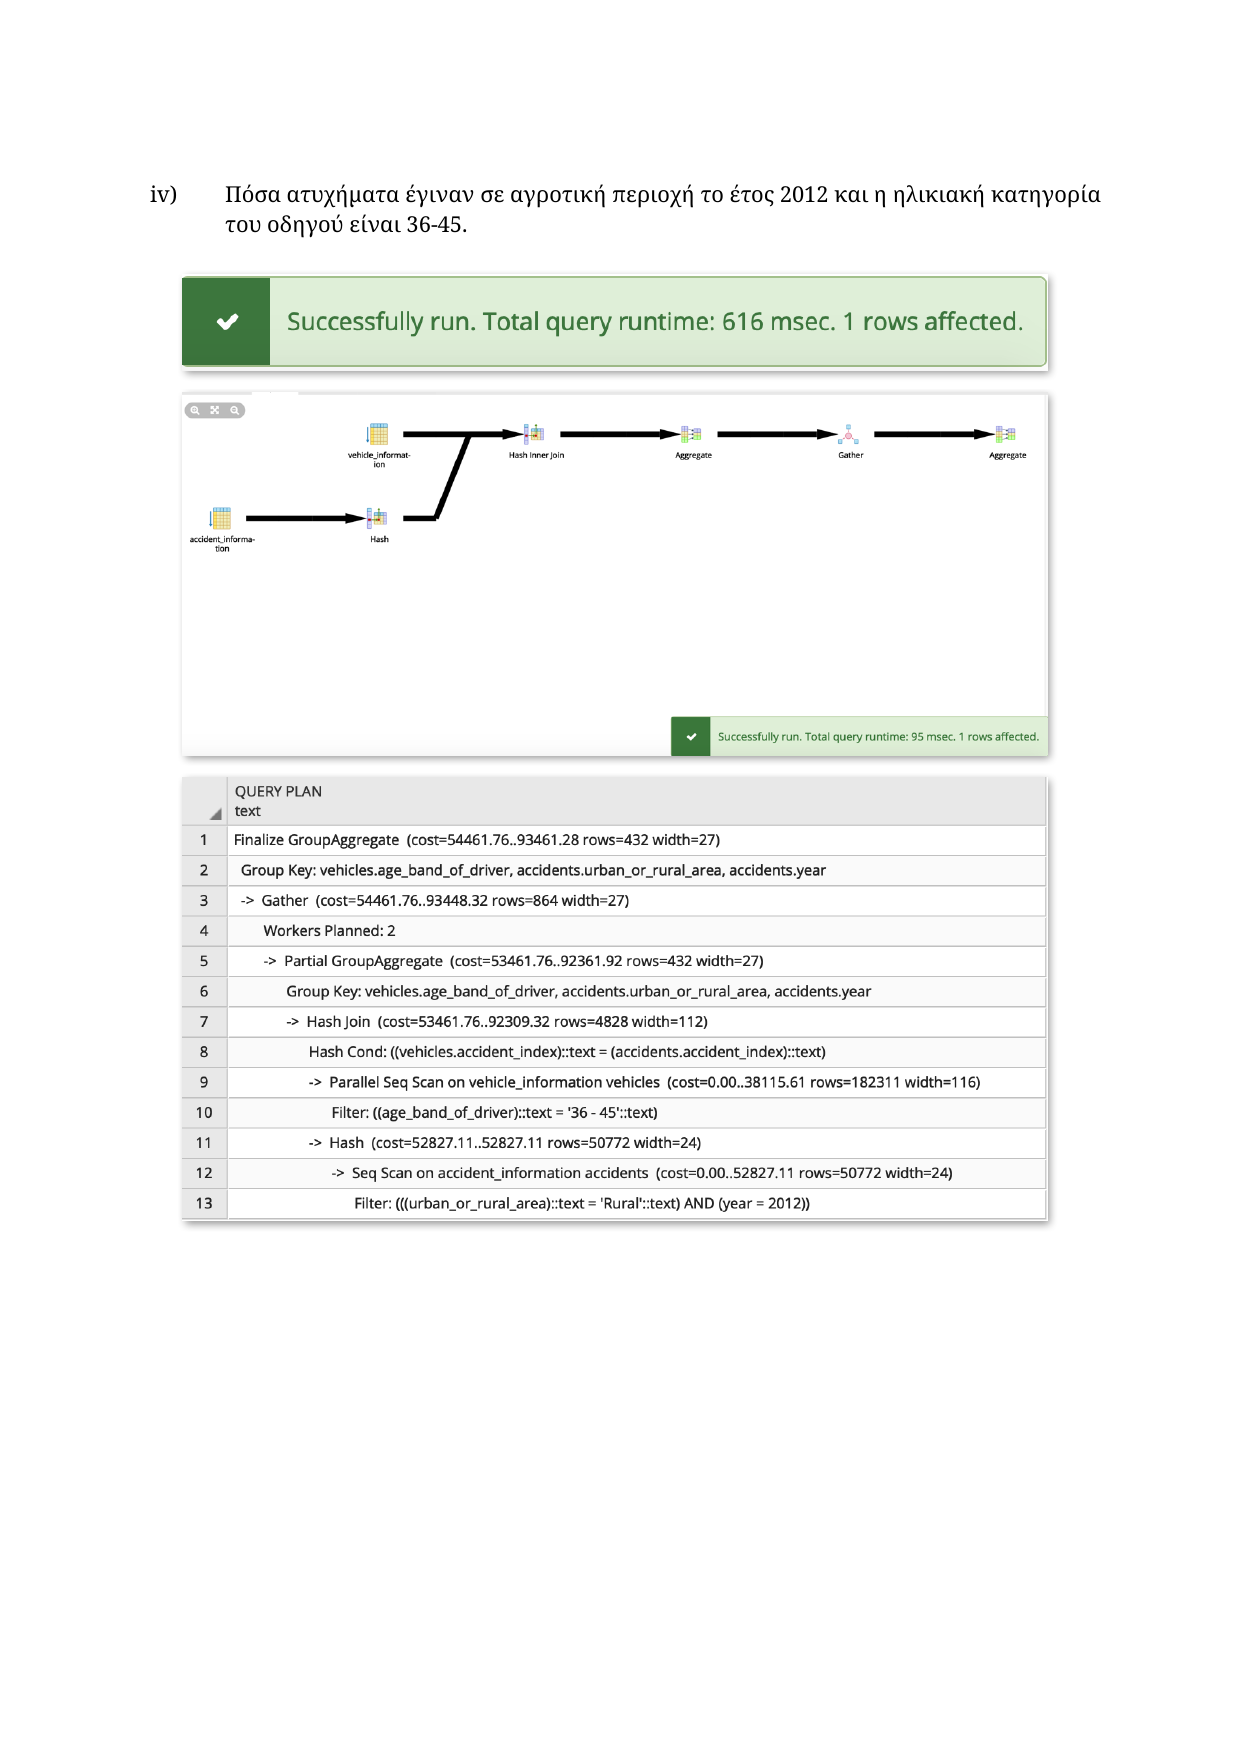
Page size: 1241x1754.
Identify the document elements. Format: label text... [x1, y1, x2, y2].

picture [182, 392, 1048, 756]
picture [182, 777, 1048, 1221]
list Πόσα ατυχήματα έγιναν σε αγροτική περιοχή το έτος 2012 και η ηλικιακή κατηγορία του οδηγού είναι 36-45. [150, 179, 1128, 239]
picture [182, 274, 1048, 371]
